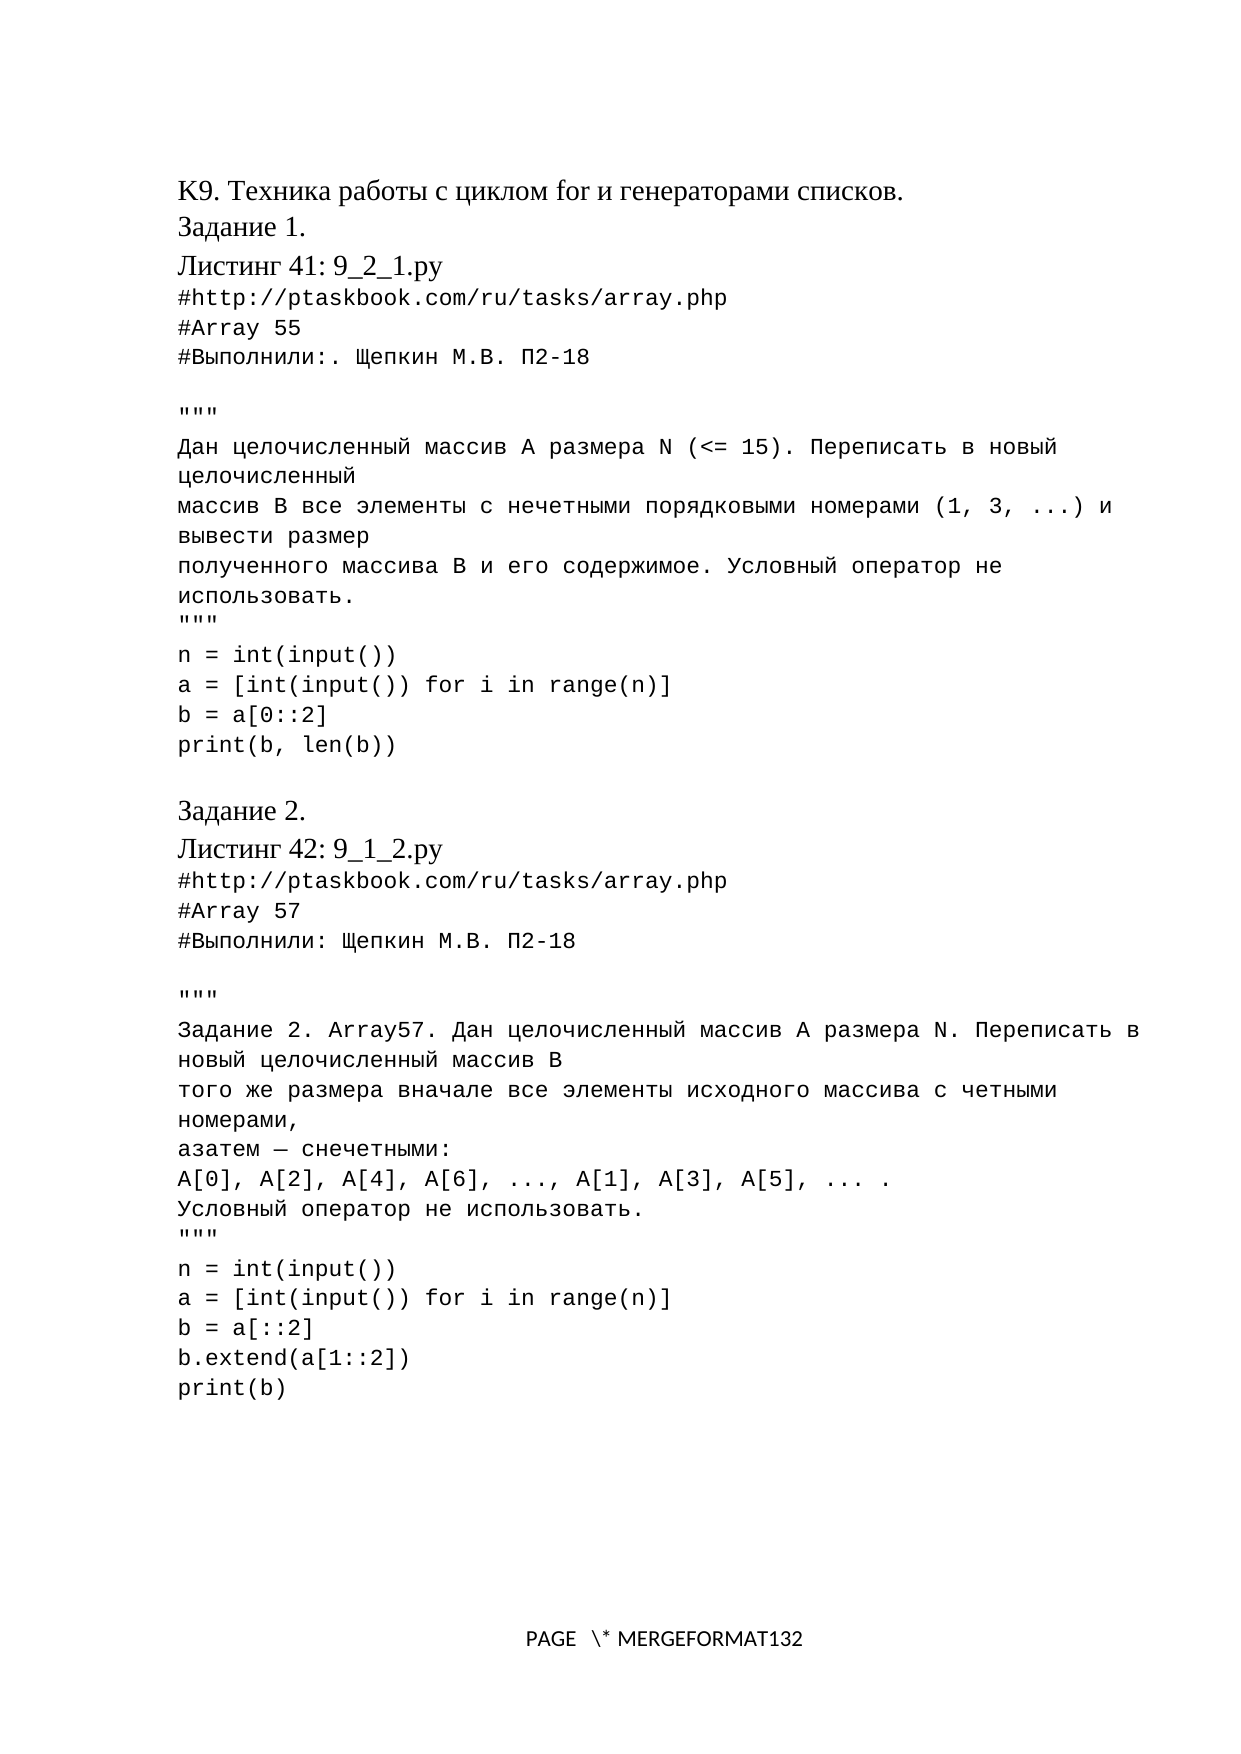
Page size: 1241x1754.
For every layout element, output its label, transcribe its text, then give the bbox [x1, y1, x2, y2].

text Листинг 42: 9_1_2.py [177, 831, 1152, 865]
text Задание 2. [177, 793, 1152, 826]
text #http://ptaskbook.com/ru/tasks/array.php [177, 870, 1152, 896]
text #Array 57 [177, 899, 1152, 925]
text b.extend(a[1::2]) [177, 1346, 1152, 1372]
text Дан целочисленный массив A размера N (<= 15). Переписать в новый целочисленный [177, 435, 1152, 491]
text #Выполнили:. Щепкин М.В. П2-18 [177, 346, 1152, 372]
text того же размера вначале все элементы исходного массива с четными номерами, [177, 1078, 1152, 1134]
text """ [177, 405, 1152, 431]
text #Array 55 [177, 316, 1152, 342]
text полученного массива B и его содержимое. Условный оператор не использовать. [177, 554, 1152, 610]
text #http://ptaskbook.com/ru/tasks/array.php [177, 286, 1152, 312]
text """ [177, 614, 1152, 640]
text Листинг 41: 9_2_1.py [177, 248, 1152, 281]
text A[0], A[2], A[4], A[6], ..., A[1], A[3], A[5], ... . [177, 1168, 1152, 1193]
text b = a[::2] [177, 1317, 1152, 1342]
text print(b, len(b)) [177, 733, 1152, 759]
text """ [177, 1227, 1152, 1253]
text #Выполнили: Щепкин М.В. П2-18 [177, 929, 1152, 955]
text print(b) [177, 1376, 1152, 1402]
text азатем — снечетными: [177, 1138, 1152, 1164]
text a = [int(input()) for i in range(n)] [177, 673, 1152, 699]
text n = int(input()) [177, 644, 1152, 669]
text Задание 1. [177, 209, 1152, 243]
text """ [177, 989, 1152, 1015]
text Условный оператор не использовать. [177, 1197, 1152, 1223]
text a = [int(input()) for i in range(n)] [177, 1287, 1152, 1313]
text n = int(input()) [177, 1257, 1152, 1283]
subtitle K9. Техника работы с циклом for и генераторами списков. [177, 173, 1152, 206]
text b = a[0::2] [177, 703, 1152, 729]
text массив B все элементы с нечетными порядковыми номерами (1, 3, ...) и вывести размер [177, 495, 1152, 550]
text Задание 2. Array57. Дан целочисленный массив A размера N. Переписать в новый целочисленный массив B [177, 1019, 1152, 1074]
